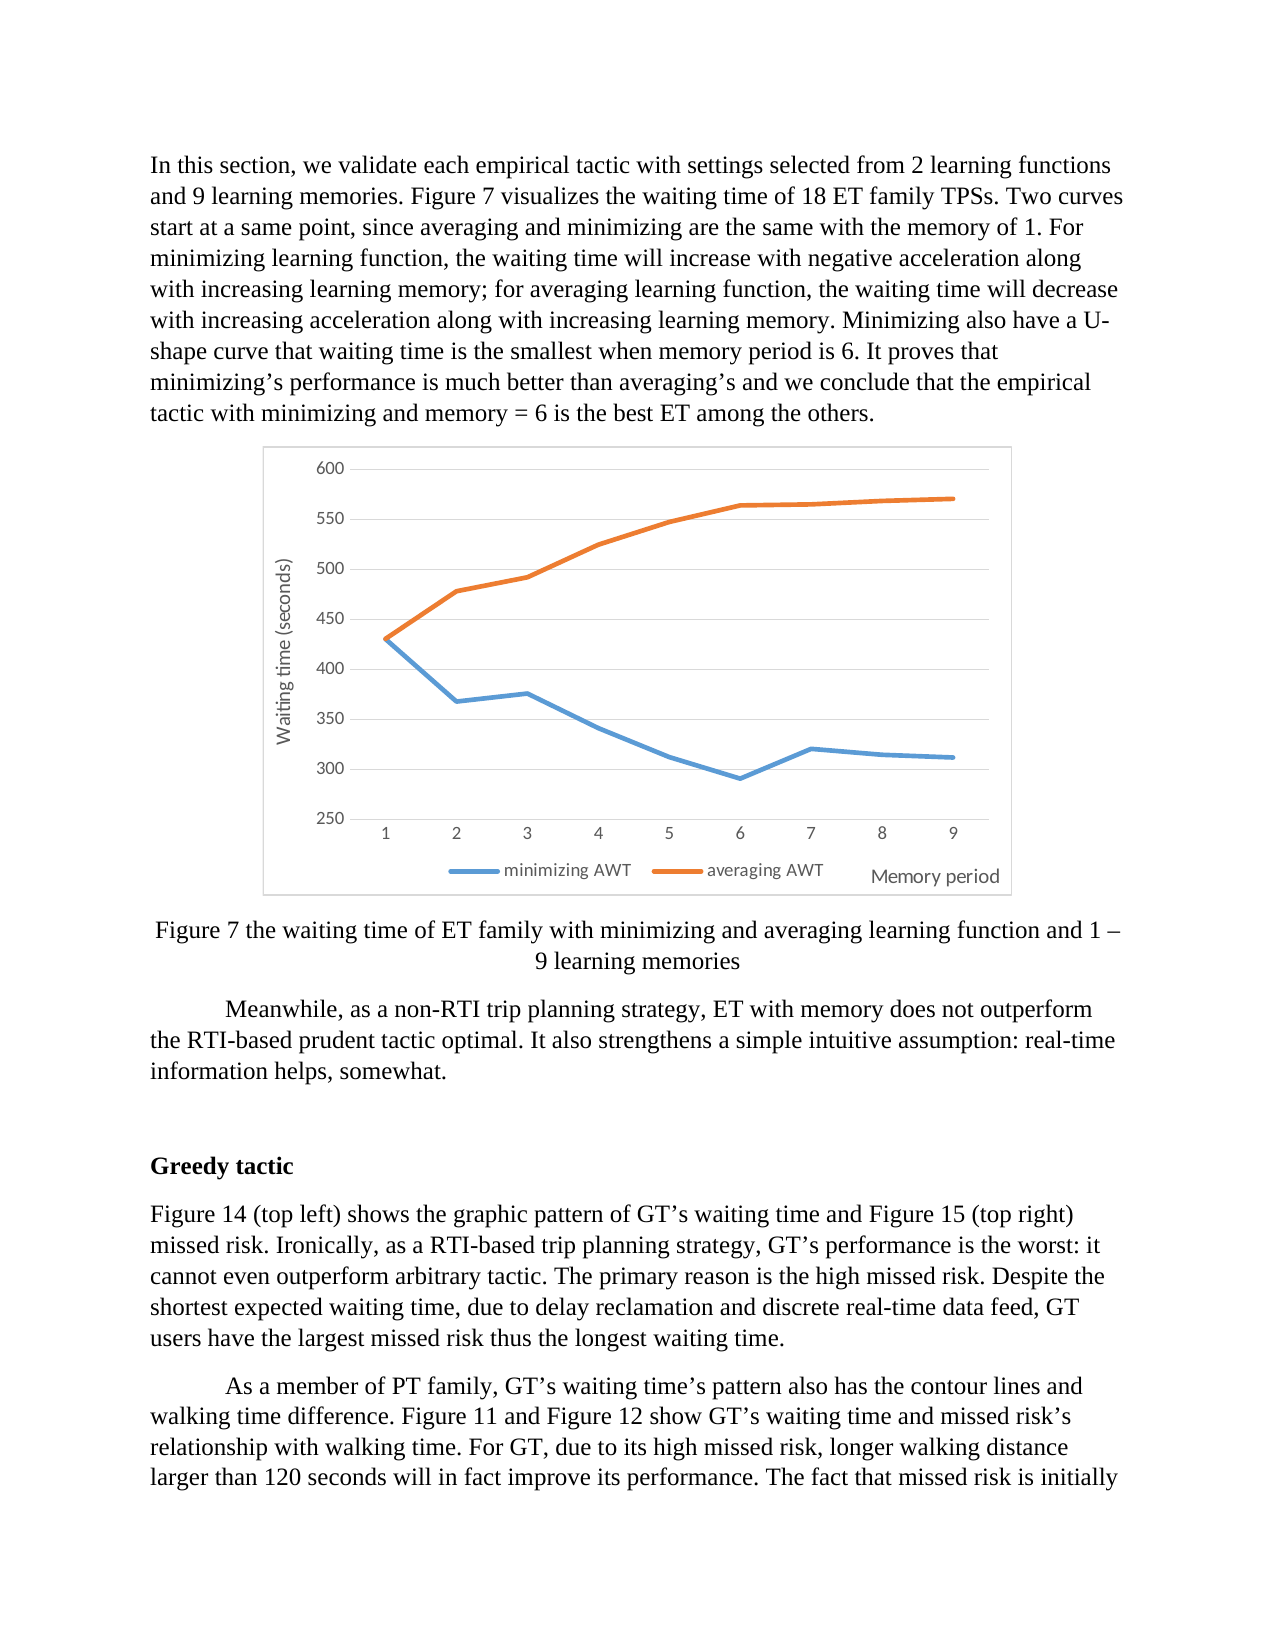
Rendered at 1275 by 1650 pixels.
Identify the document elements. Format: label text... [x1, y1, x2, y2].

text Meanwhile, as a non-RTI trip planning strategy, ET with memory does not outperform the RTI-based prudent tactic optimal. It also strengthens a simple intuitive assumption: real-time information helps, somewhat. [150, 994, 1125, 1084]
text In this section, we validate each empirical tactic with settings selected from 2 learning functions and 9 learning memories. Figure 7 visualizes the waiting time of 18 ET family TPSs. Two curves start at a same point, since averaging and minimizing are the same with the memory of 1. For minimizing learning function, the waiting time will increase with negative acceleration along with increasing learning memory; for averaging learning function, the waiting time will decrease with increasing acceleration along with increasing learning memory. Minimizing also have a U-shape curve that waiting time is the smallest when memory period is 6. It proves that minimizing’s performance is much better than averaging’s and we conclude that the empirical tactic with minimizing and memory = 6 is the best ET among the others. [150, 150, 1125, 427]
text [150, 1371, 1125, 1491]
text Figure 14 (top left) shows the graphic pattern of GT’s waiting time and Figure 15 (top right) missed risk. Ironically, as a RTI-based trip planning strategy, GT’s performance is the worst: it cannot even outperform arbitrary tactic. The primary reason is the high missed risk. Despite the shortest expected waiting time, due to delay reclamation and discrete real-time data feed, GT users have the largest missed risk thus the longest waiting time. [150, 1199, 1125, 1352]
text Figure the waiting time of ET family with minimizing and averaging learning function and 1 – 9 learning memories [150, 915, 1125, 975]
text Greedy tactic [150, 1151, 1125, 1180]
